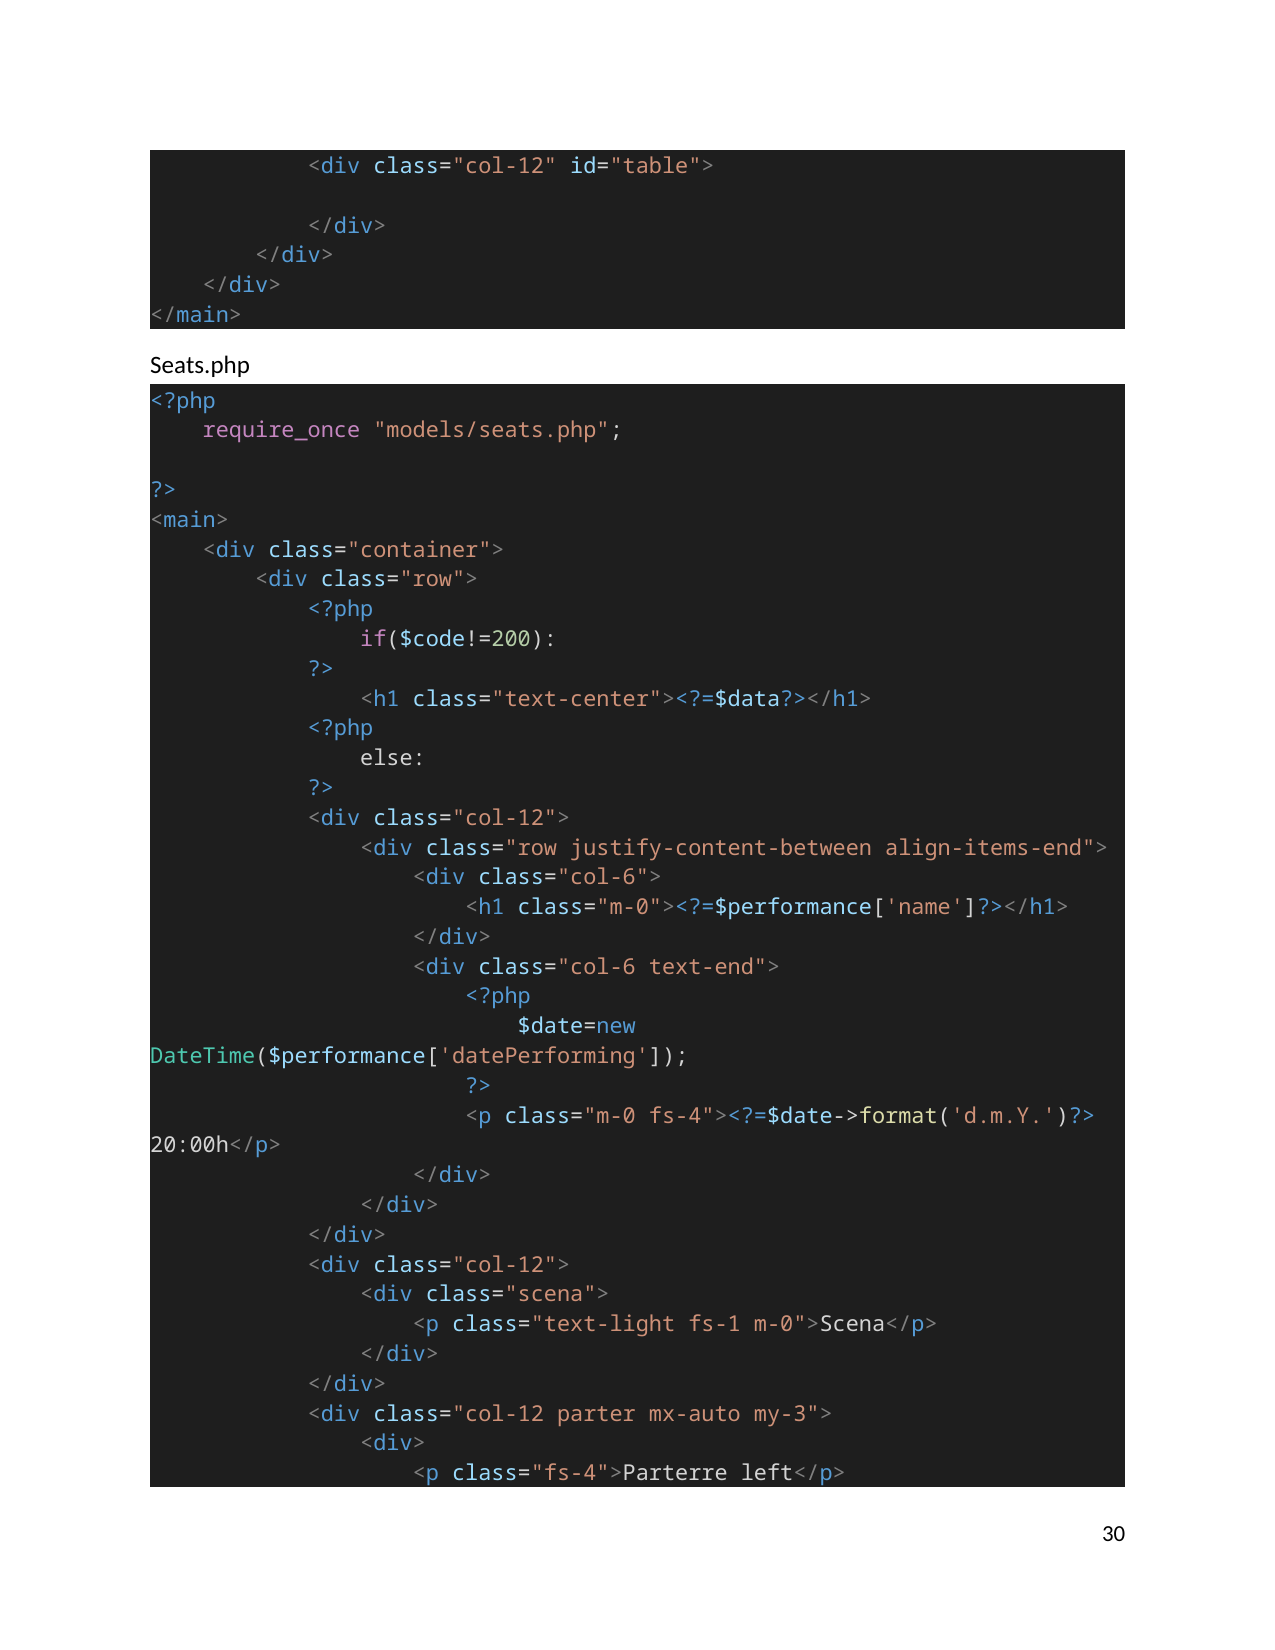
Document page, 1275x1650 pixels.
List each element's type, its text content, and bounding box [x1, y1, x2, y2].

text <div class="col-12 parter mx-auto my-3"> [150, 1397, 1125, 1427]
text if($code!=200): [150, 623, 1125, 653]
text <?php [150, 384, 1125, 414]
text <p class="m-0 fs-4"><?=$date->format('d.m.Y.')?> 20:00h</p> [150, 1099, 1125, 1159]
text ?> [150, 653, 1125, 682]
subtitle Seats.php [150, 349, 1125, 380]
text ?> [150, 772, 1125, 802]
text </div> [150, 1219, 1125, 1248]
text <p class="fs-4">Parterre left</p> [150, 1457, 1125, 1487]
text <h1 class="text-center"><?=$data?></h1> [150, 682, 1125, 712]
text require_once "models/seats.php"; [150, 414, 1125, 444]
text <div class="col-6"> [150, 861, 1125, 891]
text </div> [150, 921, 1125, 951]
text <div class="row justify-content-between align-items-end"> [150, 831, 1125, 861]
text </div> [150, 1368, 1125, 1397]
text <div class="col-12"> [150, 1248, 1125, 1278]
text </div> [150, 1189, 1125, 1219]
text </div> [150, 1159, 1125, 1189]
text <h1 class="m-0"><?=$performance['name']?></h1> [150, 891, 1125, 921]
text ?> [150, 474, 1125, 504]
text else: [150, 742, 1125, 772]
text <div class="scena"> [150, 1278, 1125, 1308]
text <?php [150, 712, 1125, 742]
text <?php [150, 593, 1125, 623]
text <div> [150, 1427, 1125, 1457]
text <div class="container"> [150, 533, 1125, 563]
text $date=new DateTime($performance['datePerforming']); [150, 1010, 1125, 1070]
text <div class="col-12" id="table"> [150, 150, 1125, 180]
text </main> [150, 299, 1125, 329]
text ?> [150, 1070, 1125, 1099]
text <div class="col-12"> [150, 802, 1125, 831]
text </div> [150, 1338, 1125, 1368]
text <div class="col-6 text-end"> [150, 951, 1125, 980]
text <p class="text-light fs-1 m-0">Scena</p> [150, 1308, 1125, 1338]
text </div> [150, 269, 1125, 299]
text <main> [150, 504, 1125, 533]
text <div class="row"> [150, 563, 1125, 593]
text <?php [150, 980, 1125, 1010]
text </div> [150, 209, 1125, 239]
text </div> [150, 239, 1125, 269]
